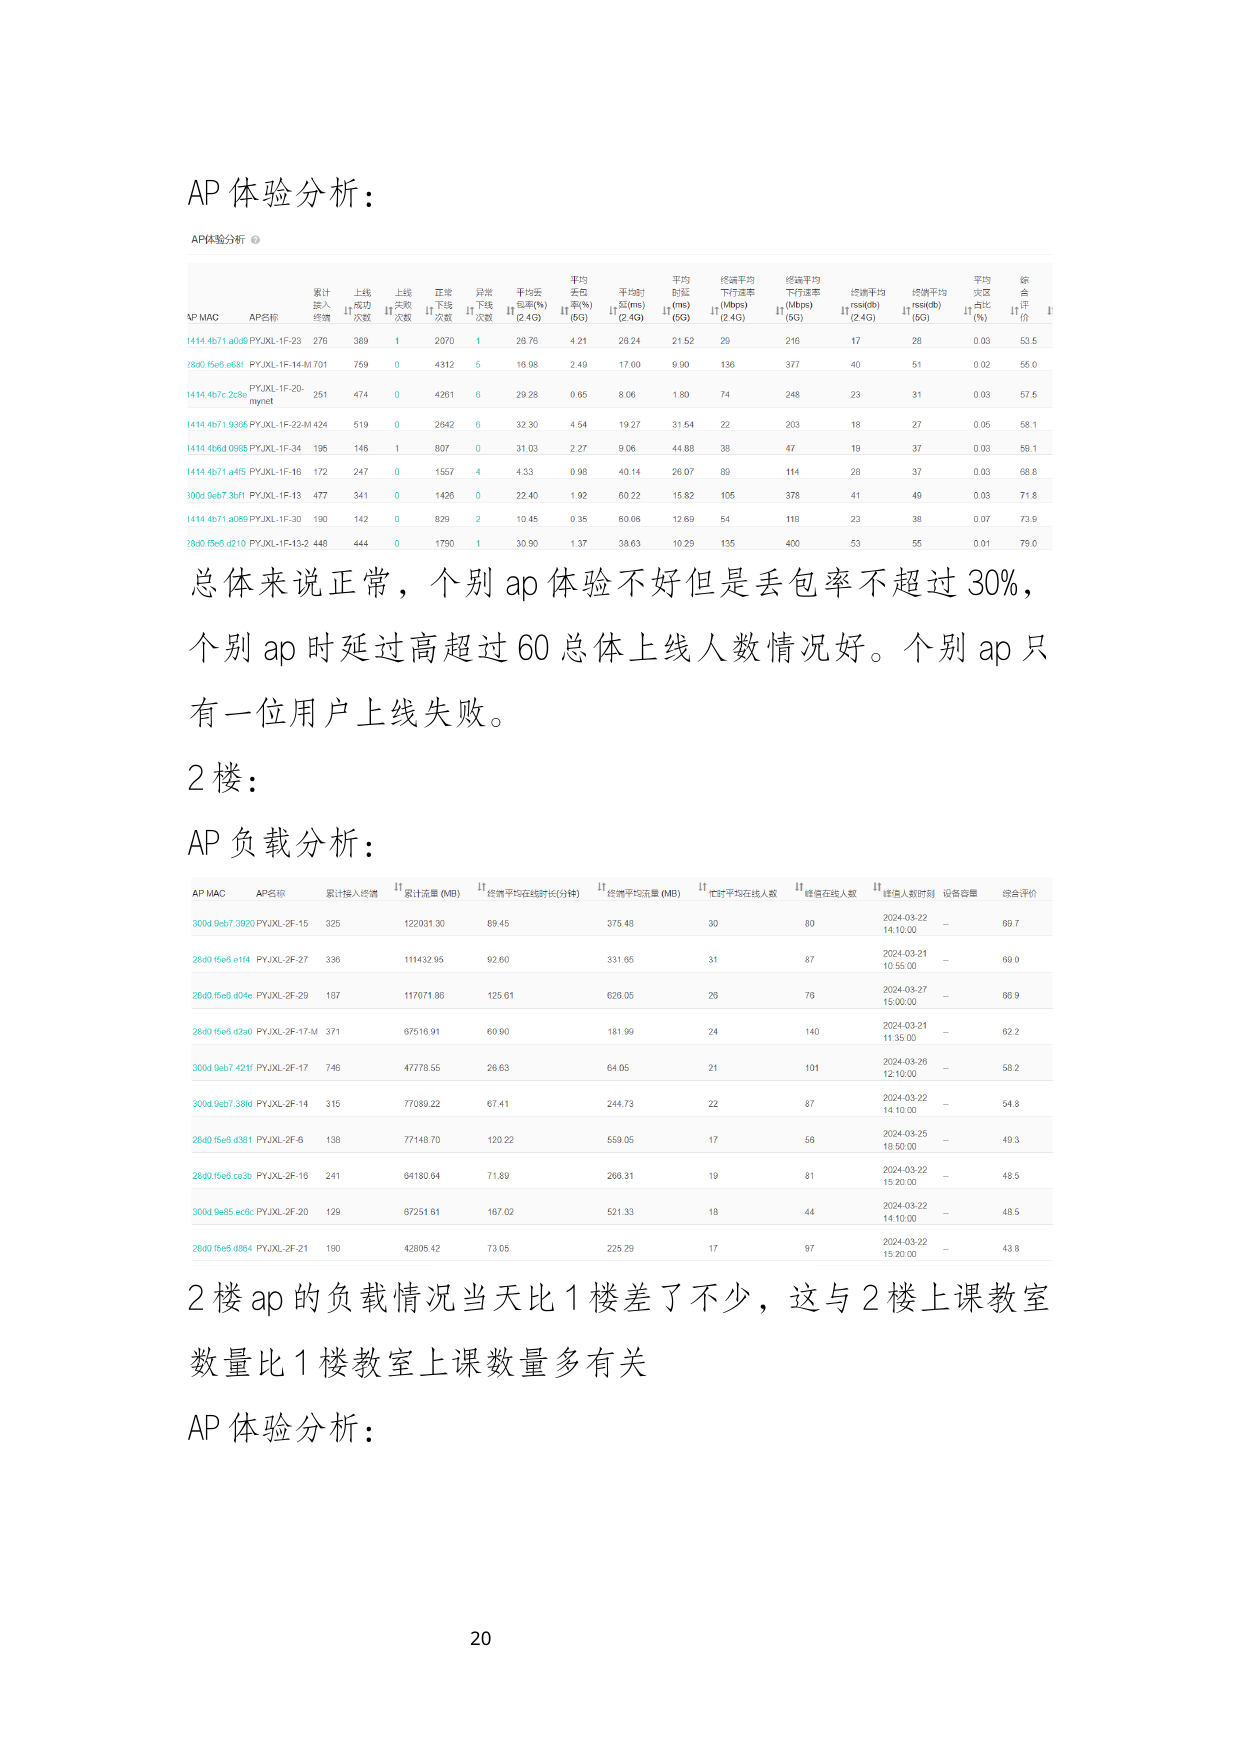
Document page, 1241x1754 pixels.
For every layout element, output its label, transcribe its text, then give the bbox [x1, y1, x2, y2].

text 2楼： [187, 747, 1053, 812]
text 总体来说正常，个别ap体验不好但是丢包率不超过30%，个别ap时延过高超过60总体上线人数情况好。个别ap只有一位用户上线失败。 [187, 552, 1053, 747]
text AP体验分析： [187, 162, 1053, 227]
text AP负载分析： [187, 812, 1053, 877]
picture [187, 877, 1053, 1266]
text AP体验分析： [187, 1397, 1053, 1462]
picture [187, 227, 1053, 552]
text 2楼ap的负载情况当天比1楼差了不少，这与2楼上课教室数量比1楼教室上课数量多有关 [187, 1267, 1053, 1397]
